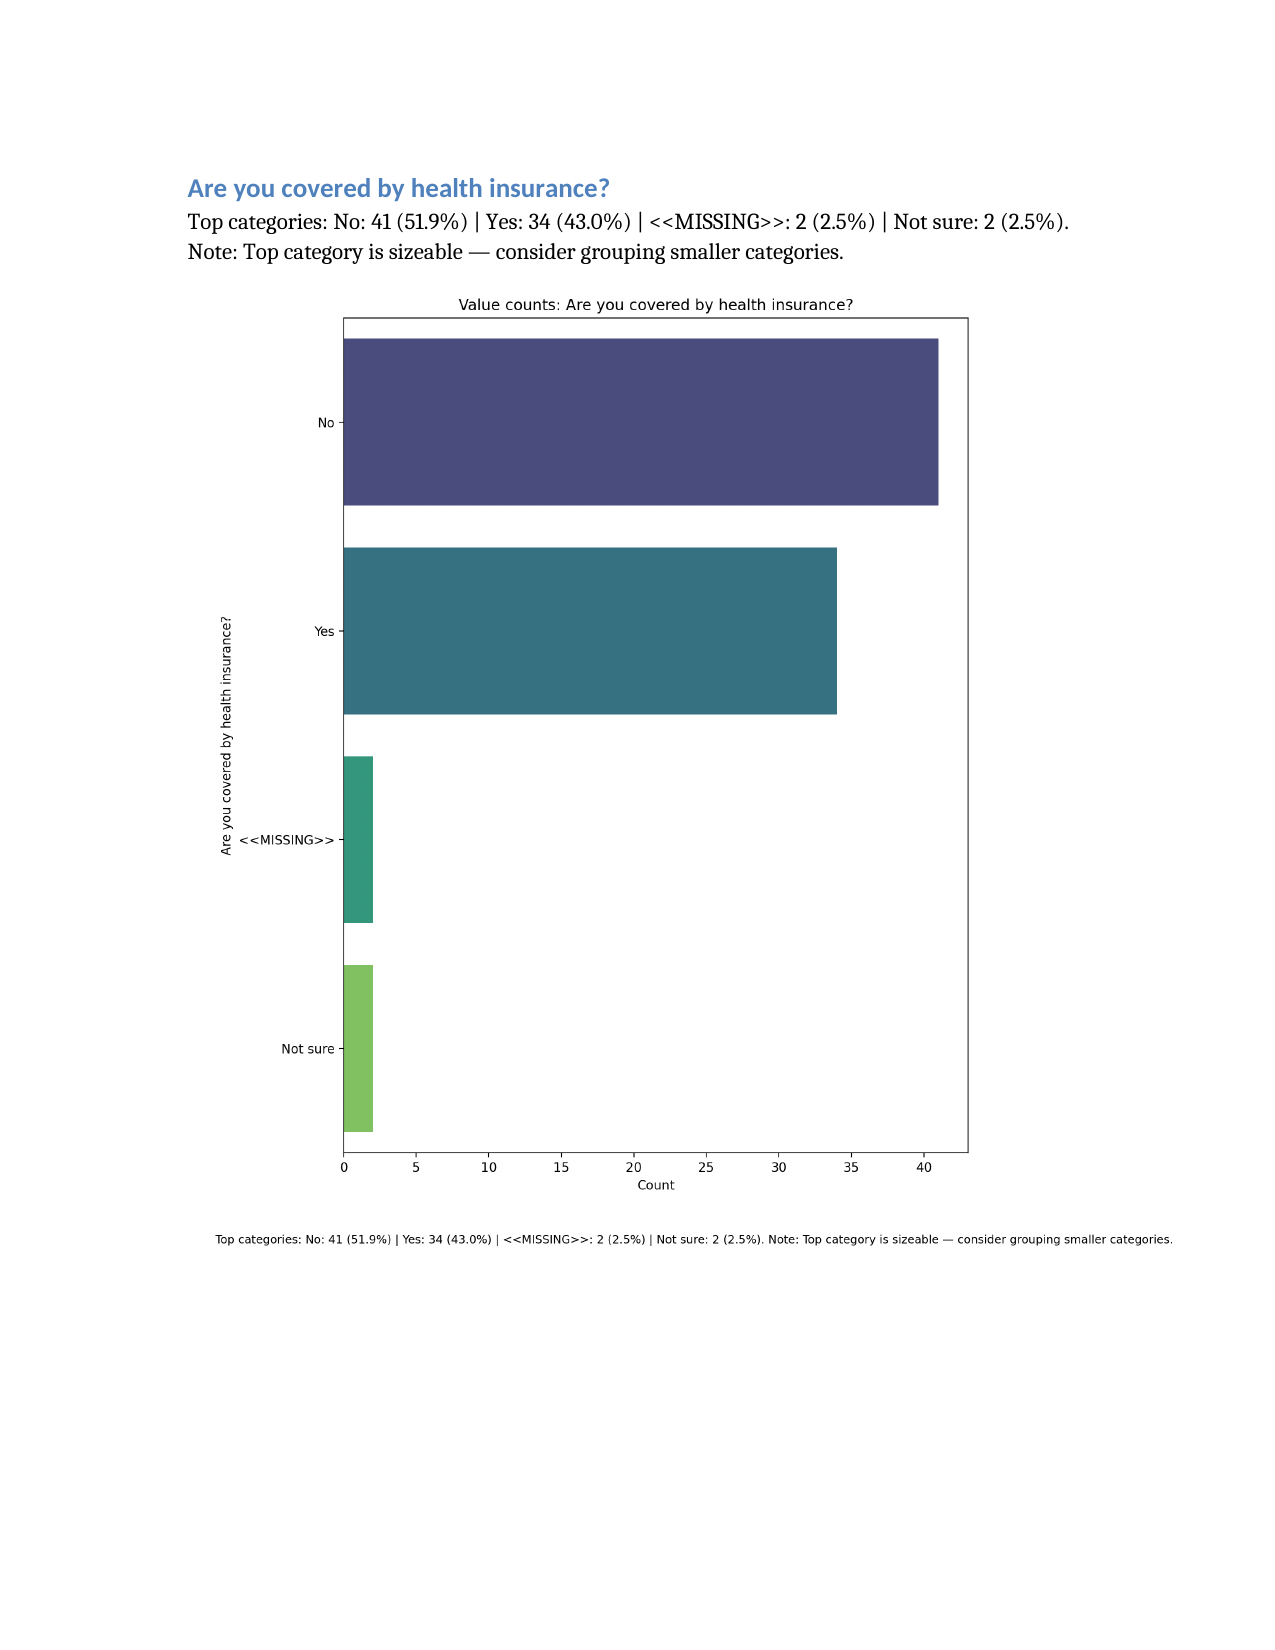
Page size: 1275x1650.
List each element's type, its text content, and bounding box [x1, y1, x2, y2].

picture [206, 290, 1182, 1255]
text Top categories: No: 41 (51.9%) | Yes: 34 (43.0%) | <<MISSING>>: 2 (2.5%) | Not sure: 2 (2.5%). Note: Top category is sizeable — consider grouping smaller categories. [187, 209, 1087, 265]
subtitle Are you covered by health insurance? [187, 171, 1087, 204]
